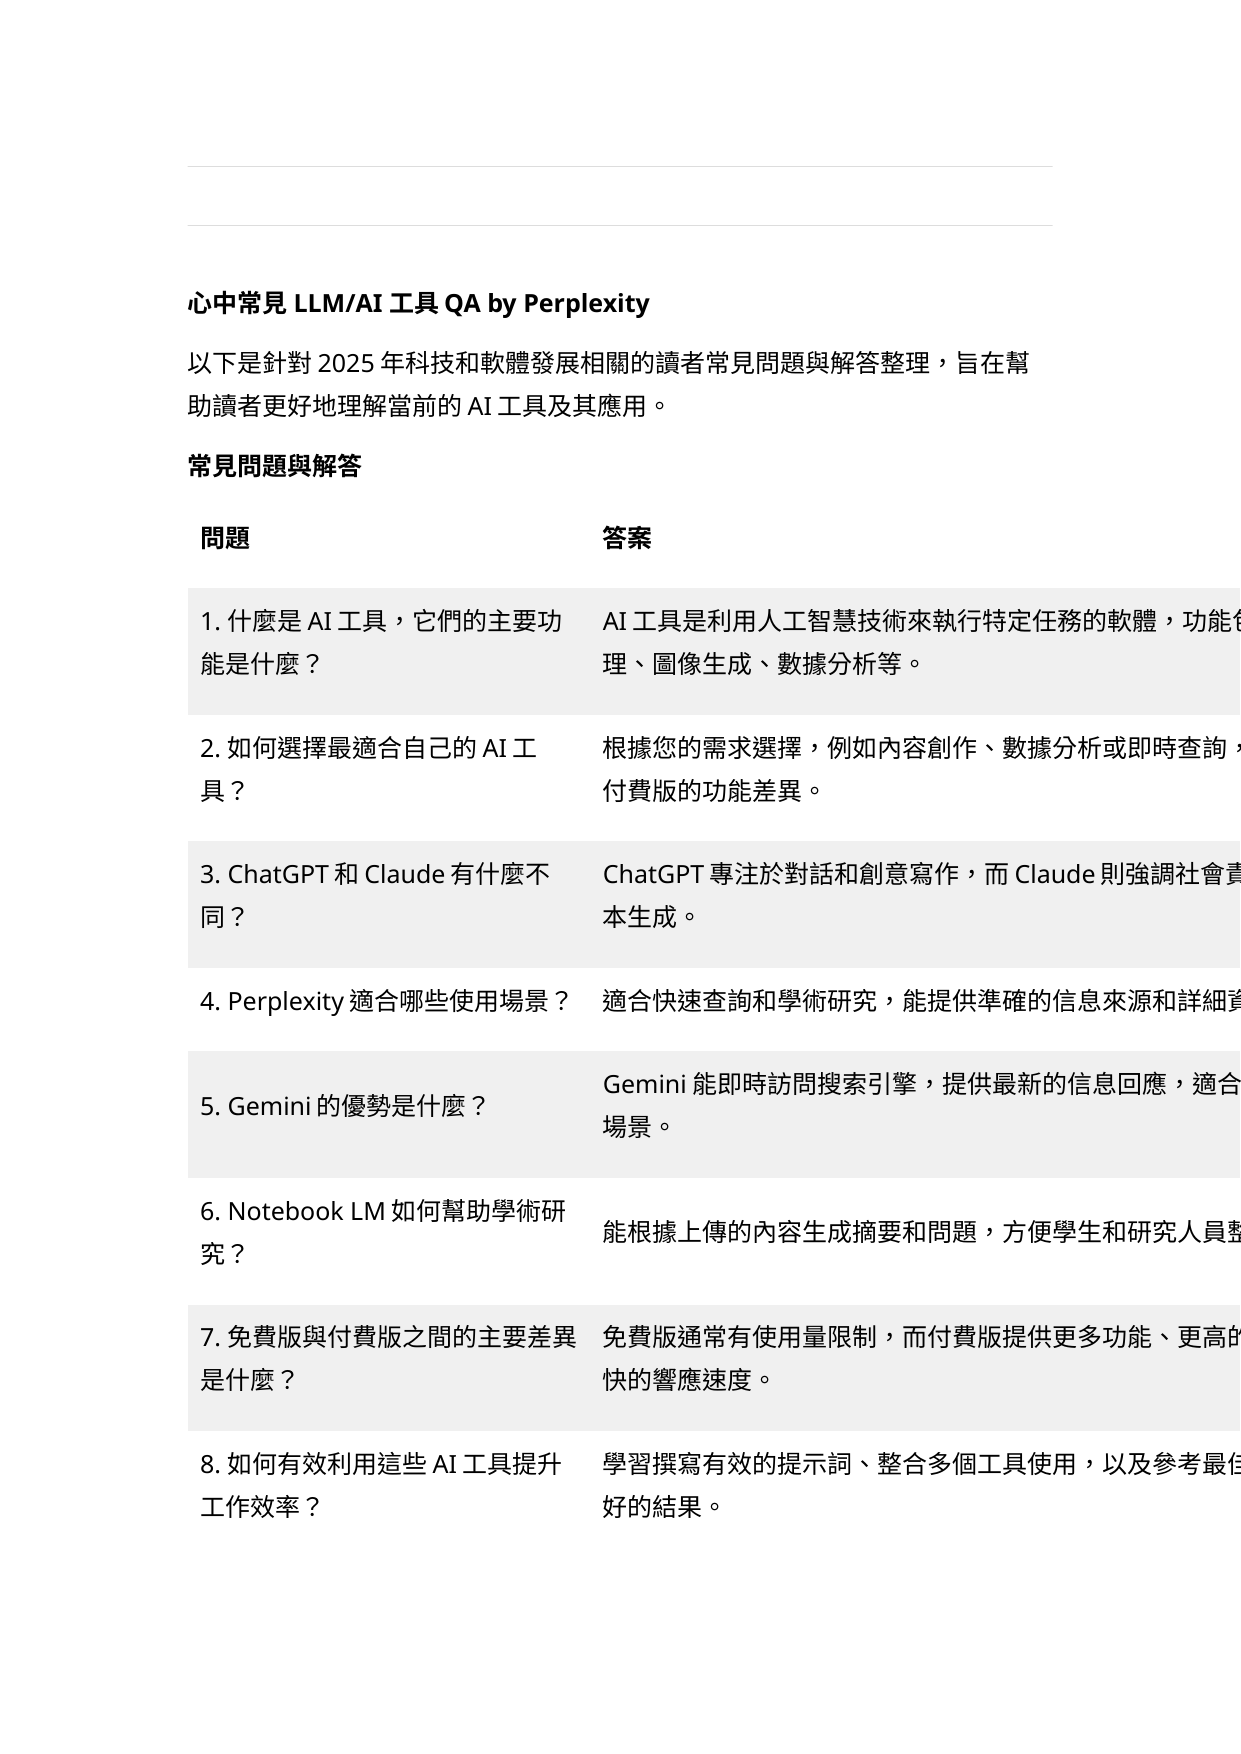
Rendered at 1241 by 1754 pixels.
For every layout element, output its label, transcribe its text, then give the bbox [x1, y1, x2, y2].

text 以下是針對2025年科技和軟體發展相關的讀者常見問題與解答整理，旨在幫助讀者更好地理解當前的AI工具及其應用。 [187, 343, 1053, 423]
table_cell ChatGPT專注於對話和創意寫作，而Claude則強調社會責任和高質量文本生成。 [590, 841, 1240, 968]
text 心中常見 LLM/AI 工具QA by Perplexity [187, 283, 1053, 321]
table_header 問題 [188, 505, 590, 588]
table_cell AI工具是利用人工智慧技術來執行特定任務的軟體，功能包括自然語言處理、圖像生成、數據分析等。 [590, 588, 1240, 715]
table_cell 7. 免費版與付費版之間的主要差異是什麼？ [188, 1305, 590, 1431]
table_cell Gemini能即時訪問搜索引擎，提供最新的信息回應，適合需要即時查詢的場景。 [590, 1051, 1240, 1178]
table_cell 3. ChatGPT和Claude有什麼不同？ [188, 841, 590, 968]
table_header 答案 [590, 505, 1240, 588]
table_cell 根據您的需求選擇，例如內容創作、數據分析或即時查詢，並考慮免費與付費版的功能差異。 [590, 715, 1240, 841]
table_cell 能根據上傳的內容生成摘要和問題，方便學生和研究人員整理資料。 [590, 1178, 1240, 1304]
table_cell 學習撰寫有效的提示詞、整合多個工具使用，以及參考最佳實踐來獲得更好的結果。 [590, 1431, 1240, 1558]
table_cell 免費版通常有使用量限制，而付費版提供更多功能、更高的使用限制和更快的響應速度。 [590, 1305, 1240, 1431]
table_cell 1. 什麼是AI工具，它們的主要功能是什麼？ [188, 588, 590, 715]
table_cell 適合快速查詢和學術研究，能提供準確的信息來源和詳細資料。 [590, 968, 1240, 1051]
table_cell 8. 如何有效利用這些AI工具提升工作效率？ [188, 1431, 590, 1558]
table_cell 6. Notebook LM如何幫助學術研究？ [188, 1178, 590, 1304]
text 常見問題與解答 [187, 445, 1053, 483]
table_cell 2. 如何選擇最適合自己的AI工具？ [188, 715, 590, 841]
table_cell 5. Gemini的優勢是什麼？ [188, 1051, 590, 1178]
table_cell 4. Perplexity適合哪些使用場景？ [188, 968, 590, 1051]
